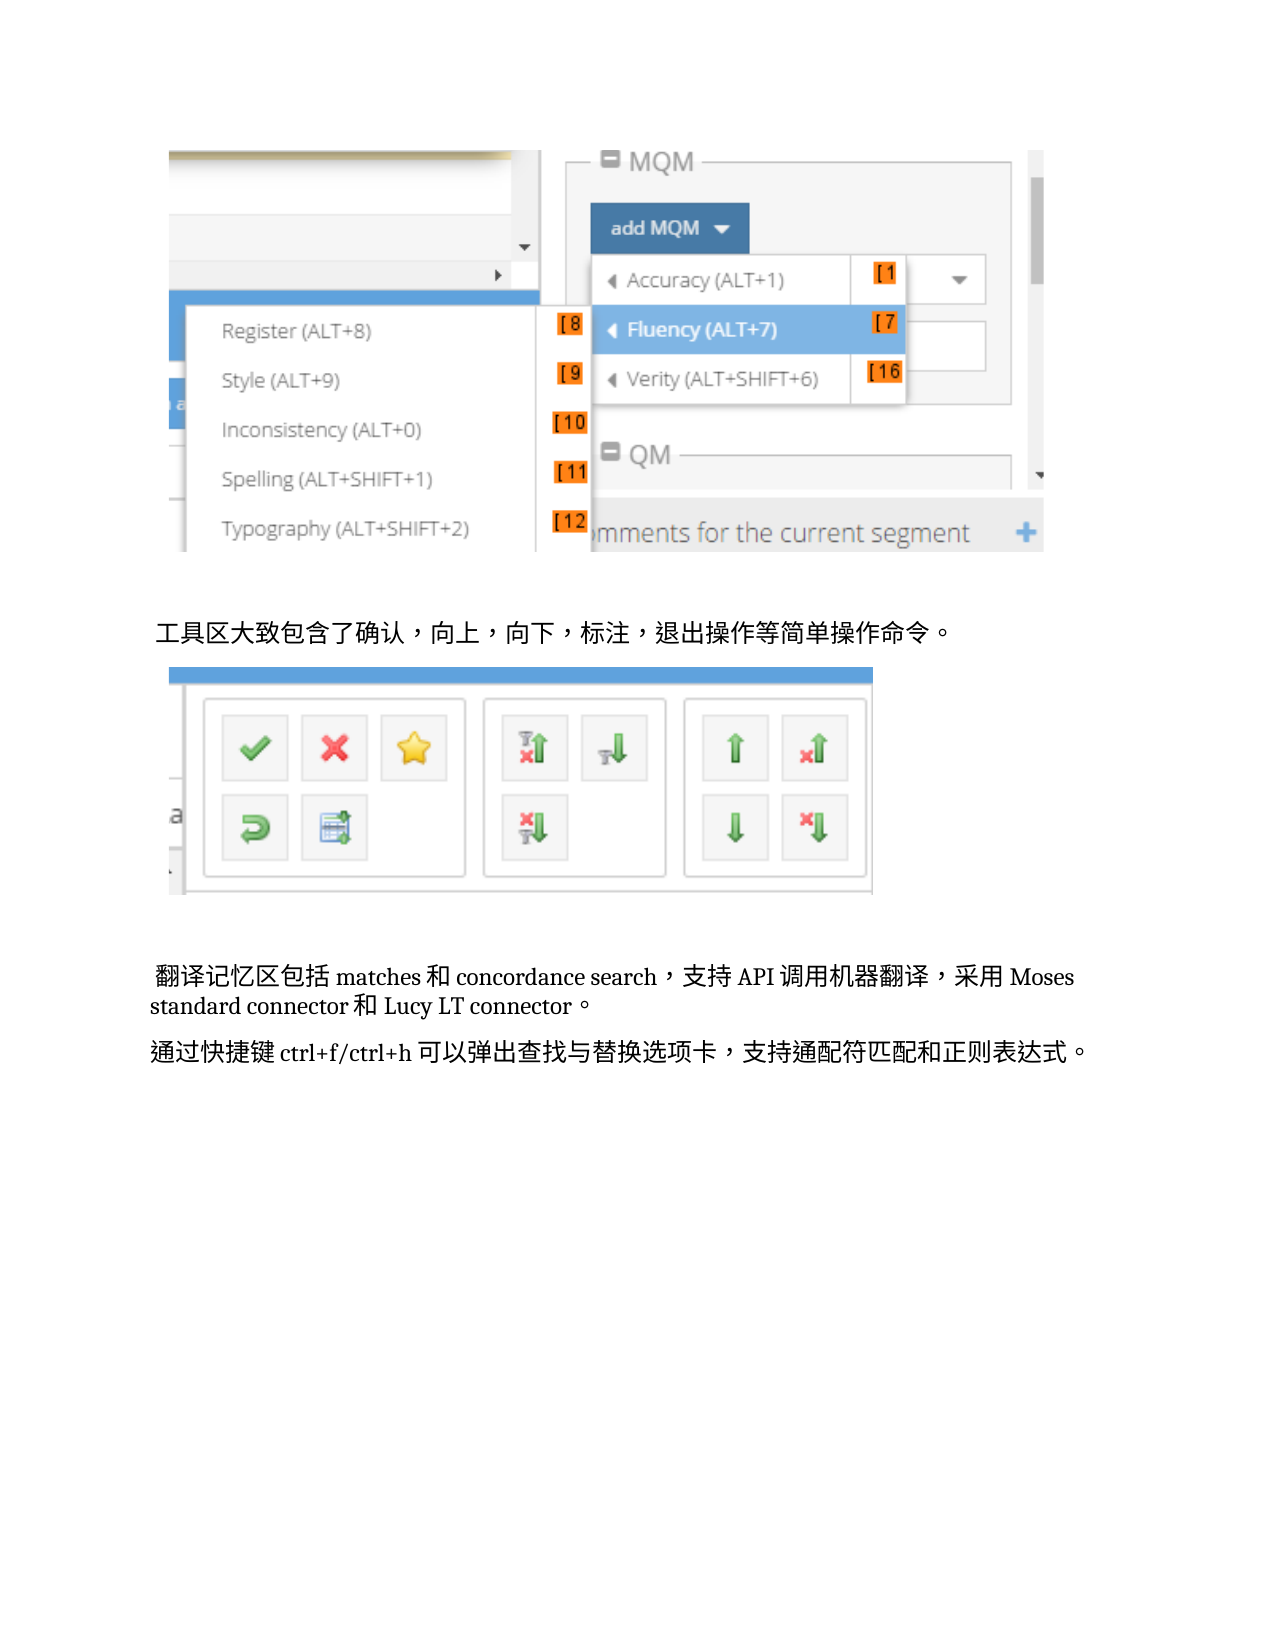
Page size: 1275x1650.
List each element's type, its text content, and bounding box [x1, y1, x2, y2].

picture [168, 667, 873, 895]
text 工具区大致包含了确认，向上，向下，标注，退出操作等简单操作命令。 [150, 620, 1125, 649]
text 翻译记忆区包括matches和concordance search，支持API调用机器翻译，采用Moses standard connector和Lucy LT connector。 [150, 963, 1125, 1021]
text 通过快捷键ctrl+f/ctrl+h可以弹出查找与替换选项卡，支持通配符匹配和正则表达式。 [150, 1039, 1125, 1068]
picture [168, 150, 1044, 552]
